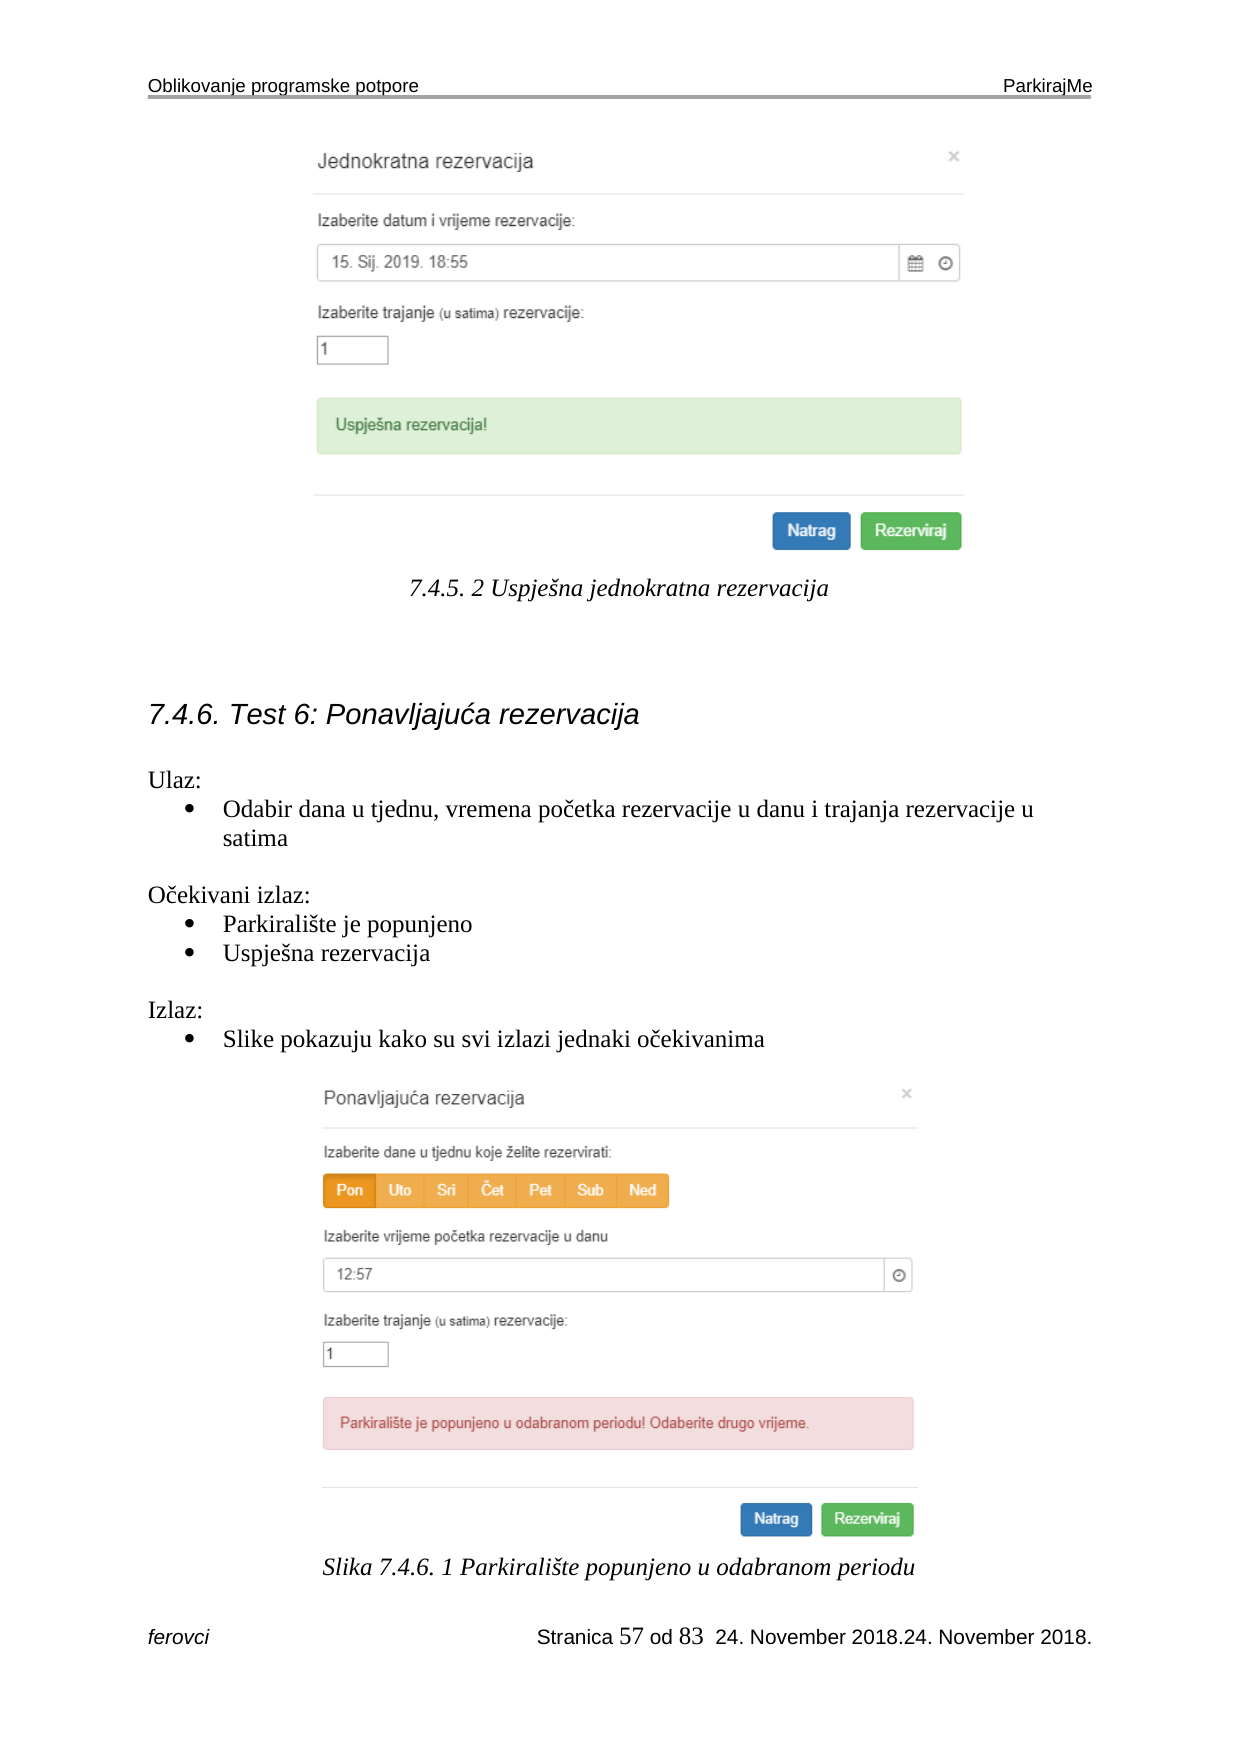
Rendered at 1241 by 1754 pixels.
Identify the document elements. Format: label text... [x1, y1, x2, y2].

subtitle 7.4.6. Test 6: Ponavljajuća rezervacija [148, 697, 1093, 731]
list Slike pokazuju kako su svi izlazi jednaki očekivanima [185, 1024, 1093, 1053]
list Parkiralište je popunjeno [185, 909, 1093, 938]
list Odabir dana u tjednu, vremena početka rezervacije u danu i trajanja rezervacije u satima [185, 794, 1093, 852]
picture [322, 1081, 919, 1539]
text Izlaz: [148, 996, 1093, 1024]
list Uspješna rezervacija [185, 938, 1093, 967]
picture [313, 147, 965, 561]
text Očekivani izlaz: [148, 881, 1093, 909]
text 7.4.5. 746 Uspješna jednokratna rezervacija [148, 573, 1093, 602]
text Slika 7.4.6. 1 Parkiralište popunjeno u odabranom periodu [148, 1552, 1093, 1580]
picture [147, 95, 1092, 99]
text Ulaz: [148, 766, 1093, 794]
